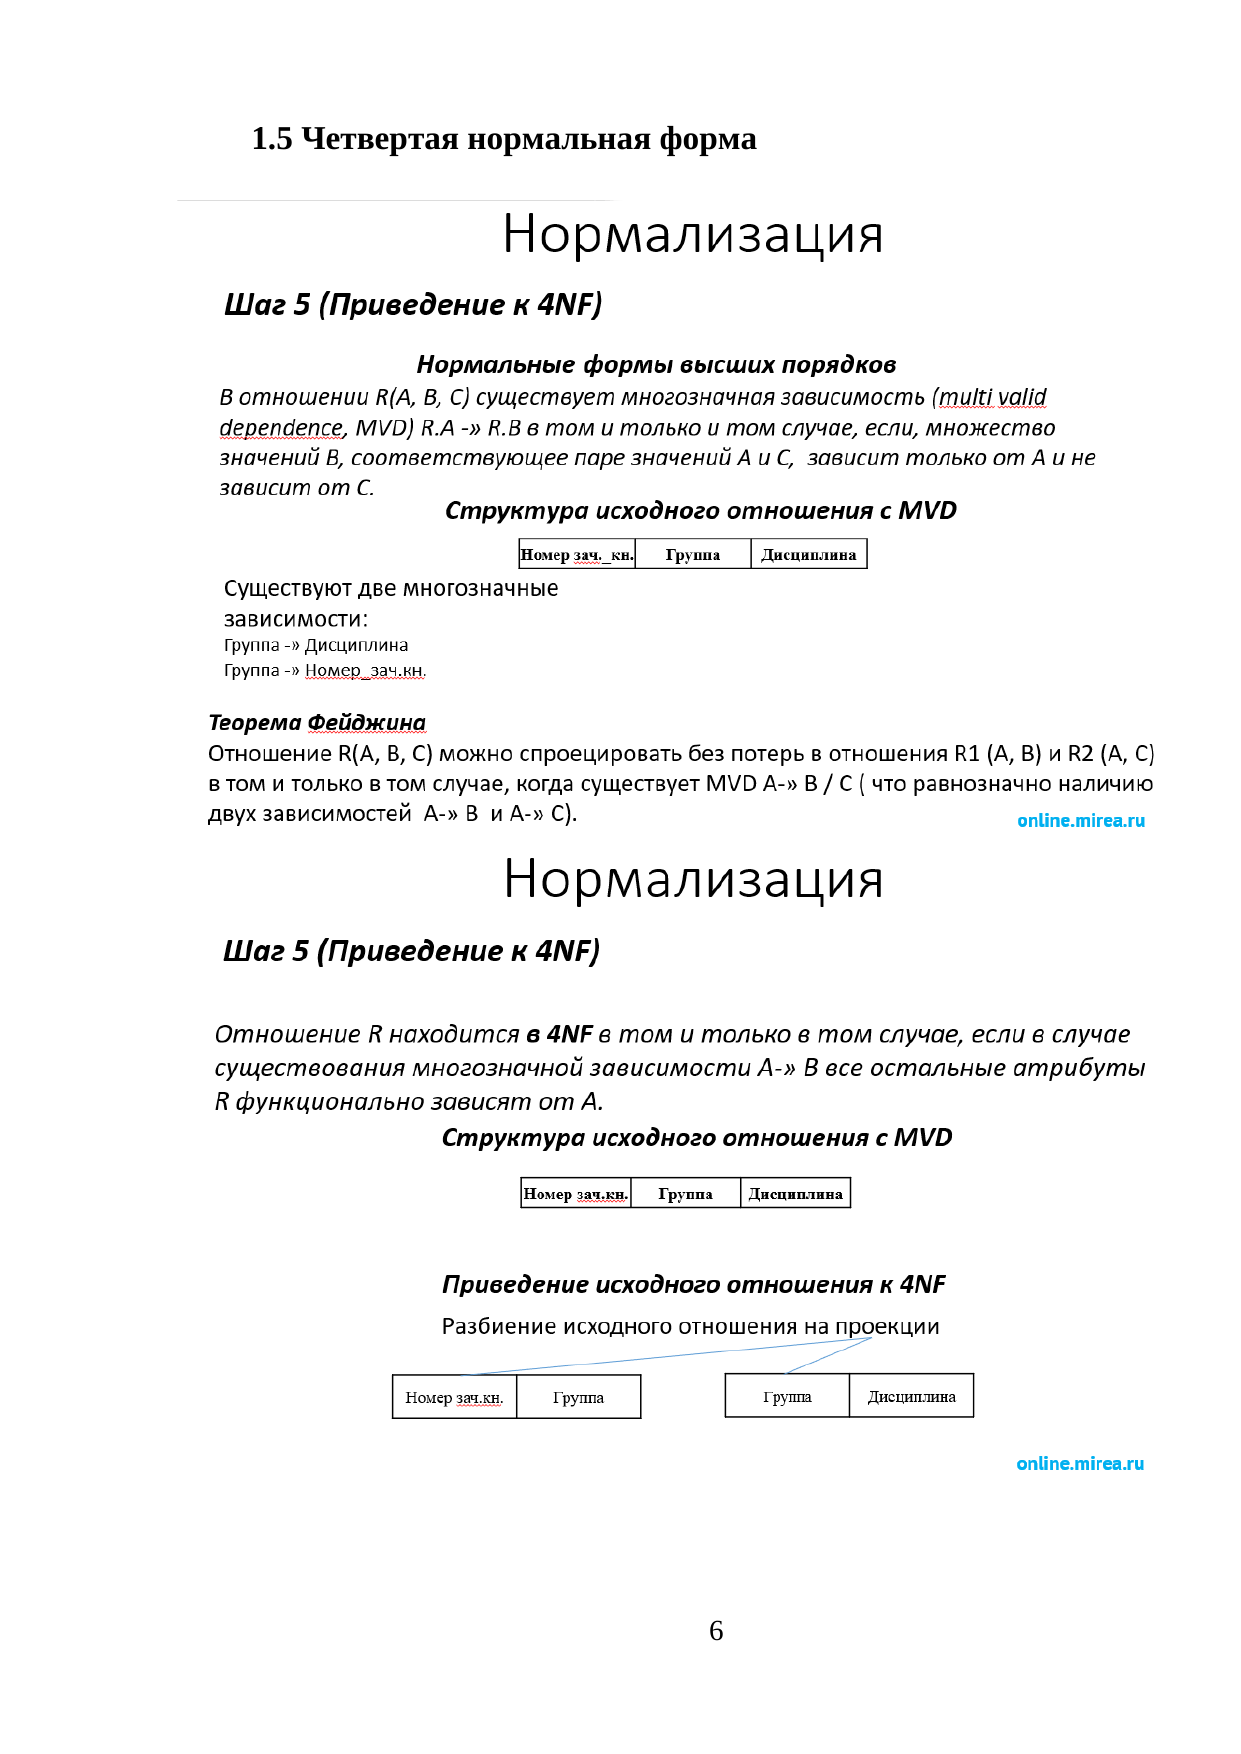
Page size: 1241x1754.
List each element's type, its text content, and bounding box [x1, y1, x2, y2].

picture [177, 200, 1182, 1491]
subtitle 1.5 Четвертая нормальная форма [177, 118, 1181, 156]
